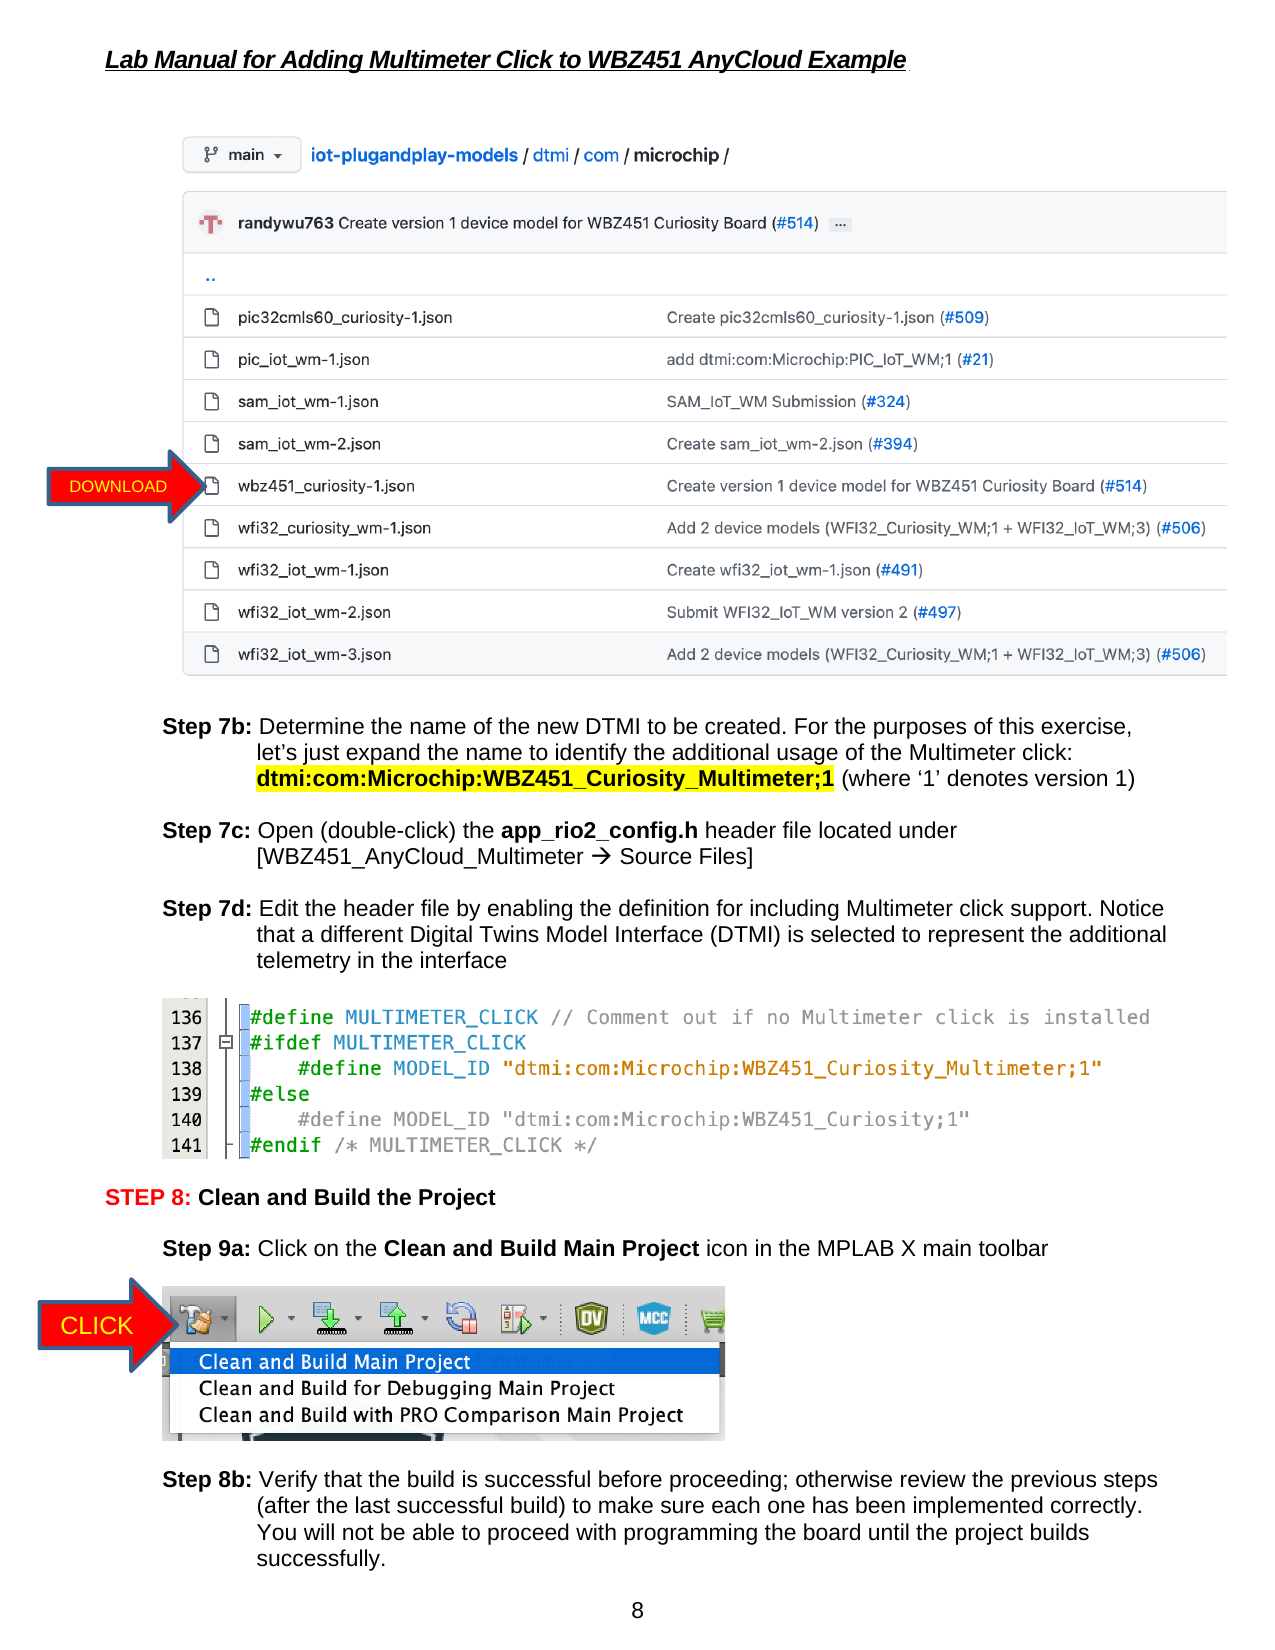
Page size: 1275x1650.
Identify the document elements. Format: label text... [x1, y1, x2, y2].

picture [162, 120, 1227, 688]
text Step 7c: Open (double-click) the app_rio2_config.h header file located under [WBZ451_AnyCloud_Multimeter Source Files] [162, 817, 1170, 869]
text Step 9a: Click on the Clean and Build Main Project icon in the MPLAB X main toolbar [162, 1235, 1170, 1262]
text Step 7d: Edit the header file by enabling the definition for including Multimeter click support. Notice that a different Digital Twins Model Interface (DTMI) is selected to represent the additional telemetry in the interface [162, 894, 1170, 973]
text STEP 8: Clean and Build the Project [105, 1184, 1170, 1210]
text Step 8b: Verify that the build is successful before proceeding; otherwise review the previous steps (after the last successful build) to make sure each one has been implemented correctly. You will not be able to proceed with programming the board until the project builds successfully. [162, 1466, 1170, 1571]
text Step 7b: Determine the name of the new DTMI to be created. For the purposes of this exercise, let’s just expand the name to identify the additional usage of the Multimeter click: dtmi:com:Microchip:WBZ451_Curiosity_Multimeter;1 (where ‘1’ denotes version 1) [162, 713, 1170, 792]
picture [162, 998, 1164, 1159]
picture [162, 1286, 726, 1441]
